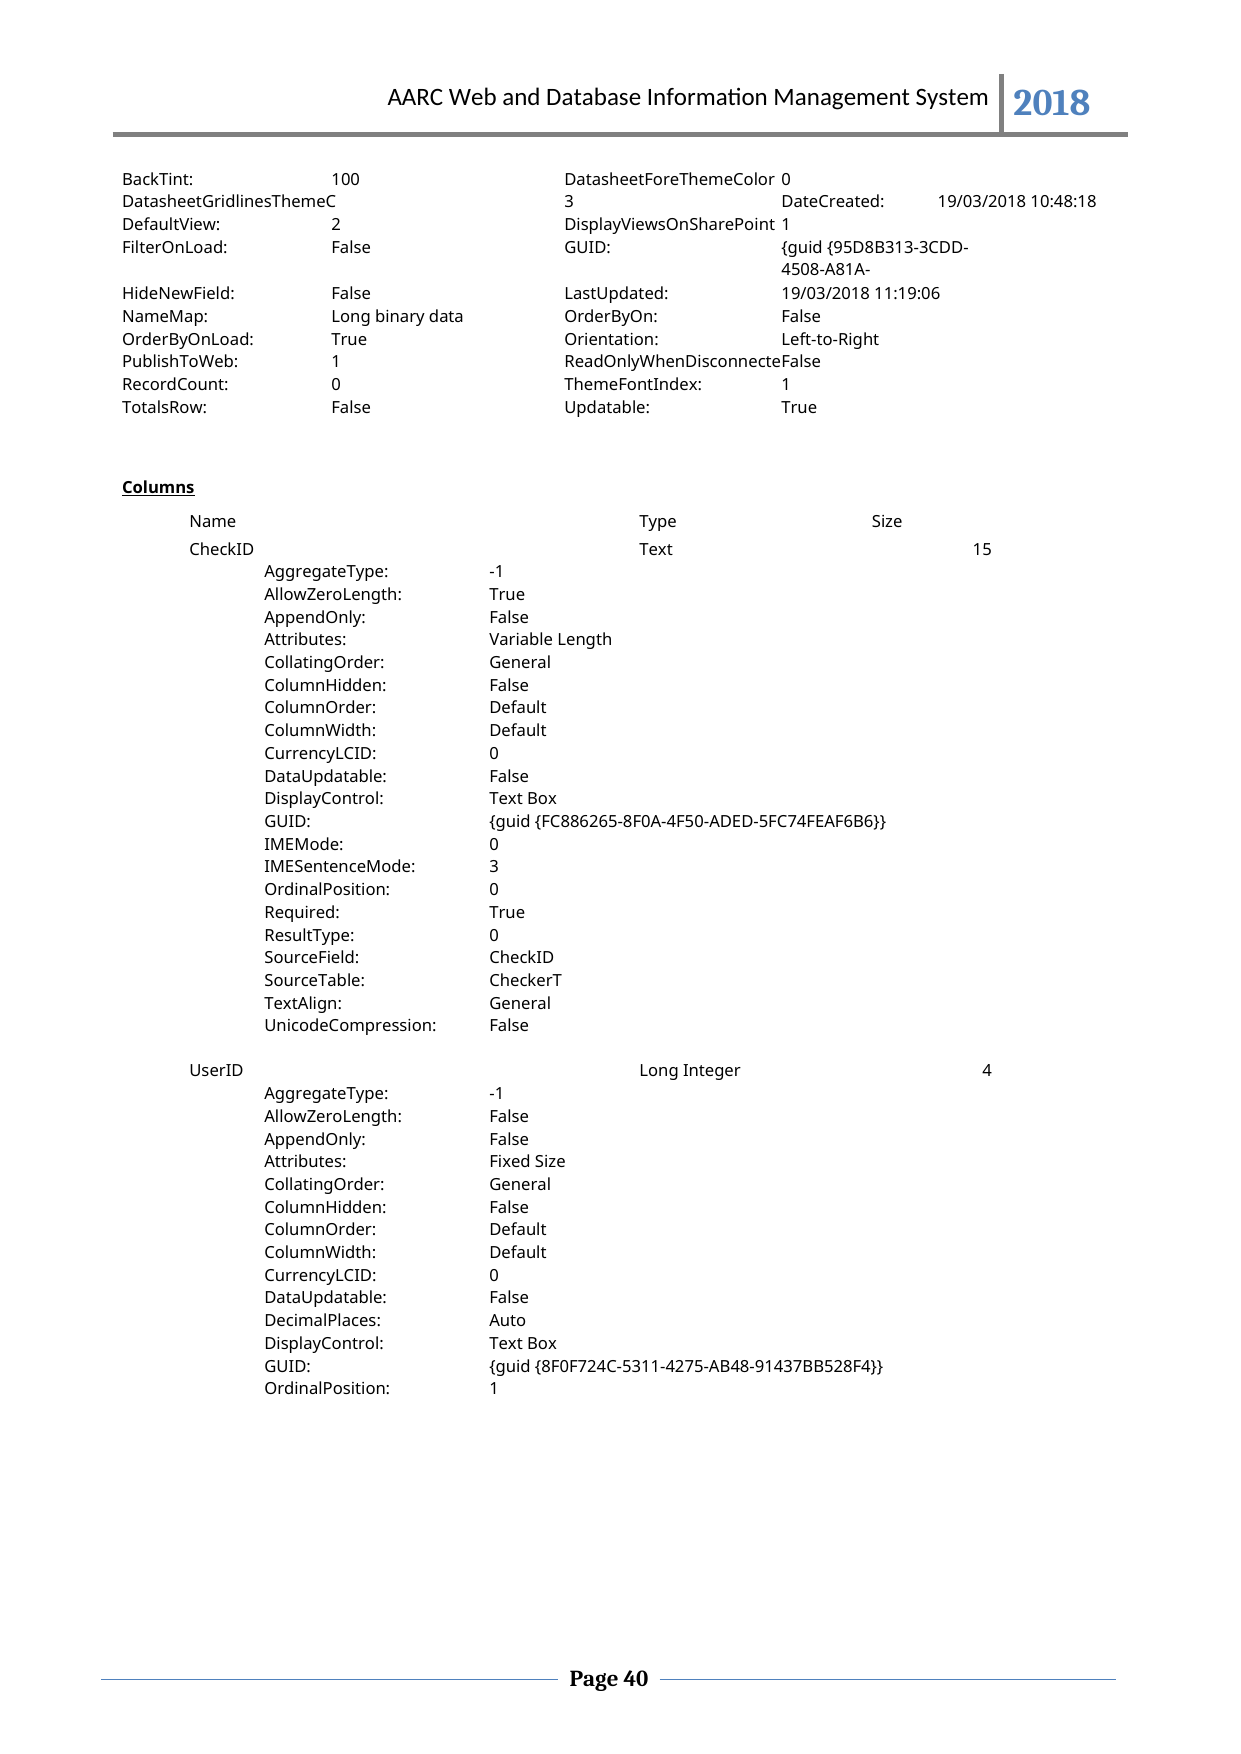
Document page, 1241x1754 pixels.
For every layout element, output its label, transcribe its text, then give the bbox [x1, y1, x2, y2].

text ColumnWidth: Default [112, 719, 1128, 742]
text SourceField: CheckID [112, 946, 1128, 969]
text FilterOnLoad: False GUID: {guid {95D8B313-3CDD- [112, 235, 1128, 258]
text RecordCount: 0 ThemeFontIndex: 1 [112, 372, 1128, 395]
text Name Type Size [112, 510, 1128, 533]
text ColumnWidth: Default [112, 1241, 1128, 1263]
text Attributes: Variable Length [112, 628, 1128, 651]
text ResultType: 0 [112, 923, 1128, 946]
text ColumnHidden: False [112, 673, 1128, 696]
text 4508-A81A- [112, 258, 1128, 281]
text PublishToWeb: 1 ReadOnlyWhenDisconnecte False [112, 350, 1128, 372]
text IMESentenceMode: 3 [112, 855, 1128, 878]
text Required: True [112, 901, 1128, 923]
text UserID Long Integer 4 [112, 1059, 1128, 1082]
text TotalsRow: False Updatable: True [112, 395, 1128, 418]
text OrderByOnLoad: True Orientation: Left-to-Right [112, 327, 1128, 350]
text CollatingOrder: General [112, 651, 1128, 673]
text OrdinalPosition: 1 [112, 1377, 1128, 1400]
text TextAlign: General [112, 991, 1128, 1014]
text GUID: {guid {8F0F724C-5311-4275-AB48-91437BB528F4}} [112, 1354, 1128, 1377]
text ColumnOrder: Default [112, 1218, 1128, 1241]
text CurrencyLCID: 0 [112, 1263, 1128, 1286]
text DecimalPlaces: Auto [112, 1309, 1128, 1332]
text AggregateType: -1 [112, 560, 1128, 583]
text CheckID Text 15 [112, 537, 1128, 560]
text AppendOnly: False [112, 1127, 1128, 1150]
text BackTint: 100 DatasheetForeThemeColor 0 [112, 167, 1128, 190]
text DisplayControl: Text Box [112, 787, 1128, 810]
text ColumnOrder: Default [112, 696, 1128, 719]
text DatasheetGridlinesThemeC 3 DateCreated: 19/03/2018 10:48:18 [112, 190, 1128, 212]
text Columns [112, 476, 1128, 499]
text GUID: {guid {FC886265-8F0A-4F50-ADED-5FC74FEAF6B6}} [112, 810, 1128, 832]
text SourceTable: CheckerT [112, 969, 1128, 991]
text Attributes: Fixed Size [112, 1150, 1128, 1173]
text OrdinalPosition: 0 [112, 878, 1128, 901]
text AllowZeroLength: True [112, 583, 1128, 605]
text AppendOnly: False [112, 605, 1128, 628]
text CurrencyLCID: 0 [112, 742, 1128, 764]
text HideNewField: False LastUpdated: 19/03/2018 11:19:06 [112, 282, 1128, 304]
text AggregateType: -1 [112, 1082, 1128, 1104]
text DataUpdatable: False [112, 1286, 1128, 1309]
text DefaultView: 2 DisplayViewsOnSharePoint 1 [112, 212, 1128, 235]
text IMEMode: 0 [112, 832, 1128, 855]
text AllowZeroLength: False [112, 1104, 1128, 1127]
text UnicodeCompression: False [112, 1014, 1128, 1037]
text DataUpdatable: False [112, 764, 1128, 787]
text DisplayControl: Text Box [112, 1332, 1128, 1354]
text NameMap: Long binary data OrderByOn: False [112, 304, 1128, 327]
text CollatingOrder: General [112, 1173, 1128, 1195]
text ColumnHidden: False [112, 1195, 1128, 1218]
